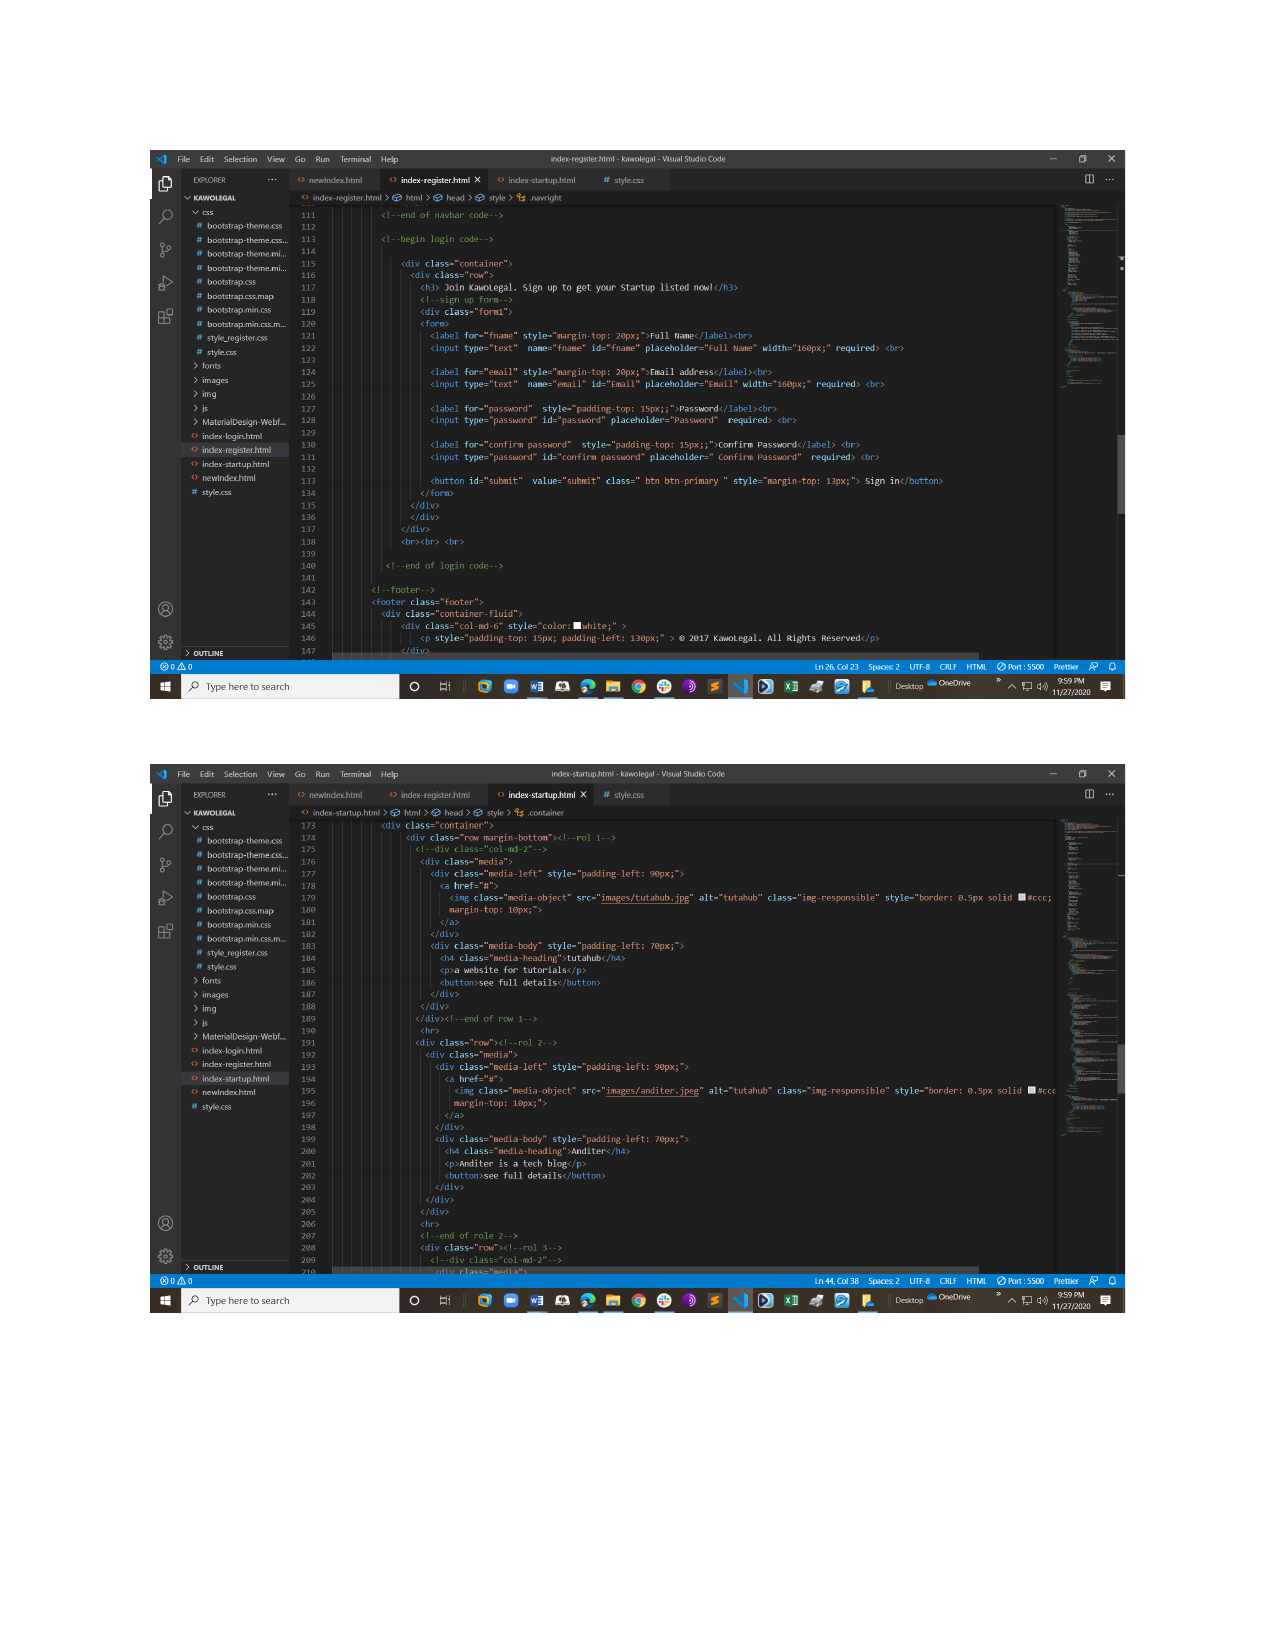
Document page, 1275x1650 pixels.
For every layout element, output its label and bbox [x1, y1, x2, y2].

picture [150, 150, 1125, 699]
picture [150, 764, 1125, 1313]
